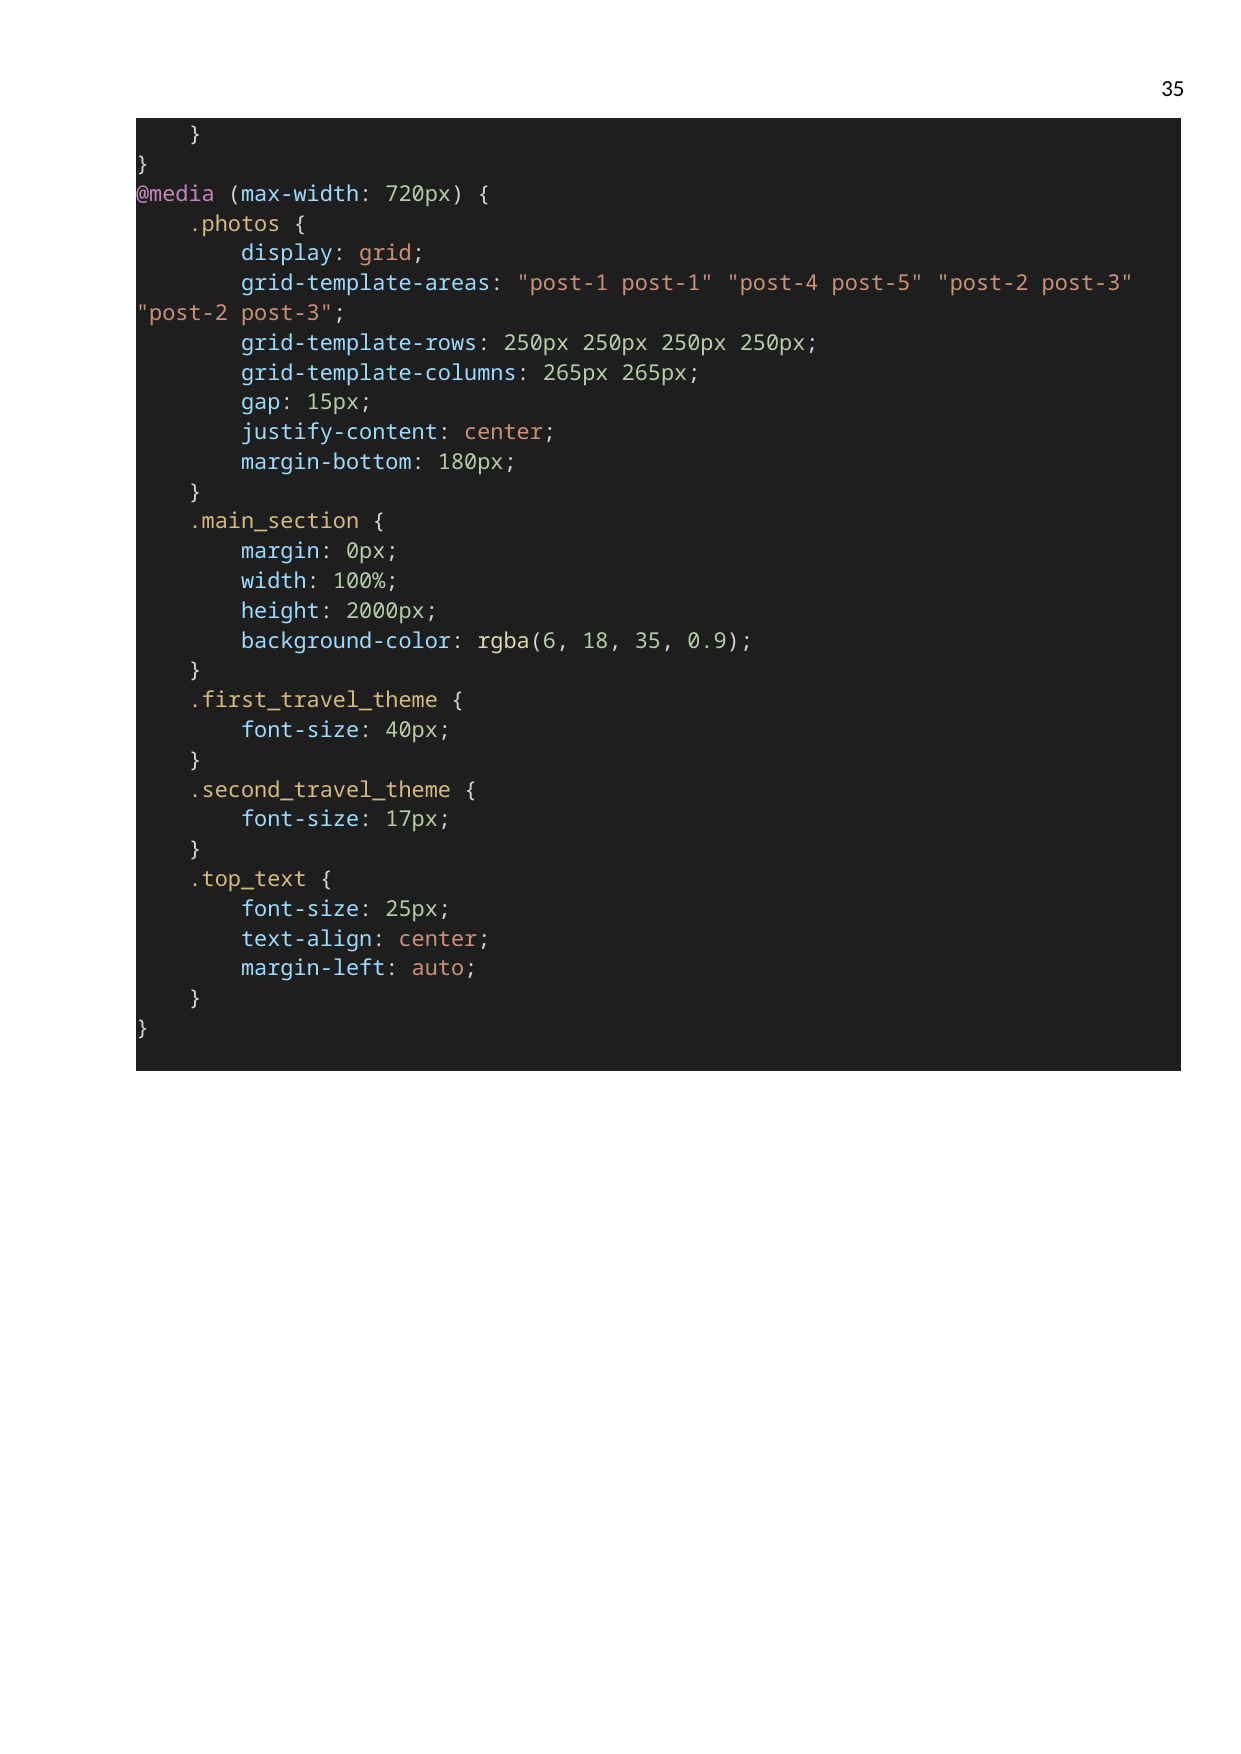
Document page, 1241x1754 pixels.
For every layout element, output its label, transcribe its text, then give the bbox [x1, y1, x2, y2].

text .top_text { [136, 863, 1181, 893]
text font-size: 40px; [136, 714, 1181, 744]
text .first_travel_theme { [136, 684, 1181, 714]
text text-align: center; [136, 922, 1181, 952]
text } [136, 654, 1181, 684]
text width: 100%; [136, 565, 1181, 595]
text } [136, 982, 1181, 1012]
text background-color: rgba(6, 18, 35, 0.9); [136, 624, 1181, 654]
text margin: 0px; [136, 535, 1181, 565]
text margin-left: auto; [136, 952, 1181, 982]
text } [136, 148, 1181, 178]
text } [136, 744, 1181, 773]
text font-size: 17px; [136, 803, 1181, 833]
text } [136, 118, 1181, 148]
text margin-bottom: 180px; [136, 446, 1181, 476]
text } [136, 476, 1181, 505]
text .second_travel_theme { [136, 773, 1181, 803]
text } [136, 1012, 1181, 1042]
text .main_section { [136, 505, 1181, 535]
text justify-content: center; [136, 416, 1181, 446]
text font-size: 25px; [136, 893, 1181, 922]
text grid-template-areas: "post-1 post-1" "post-4 post-5" "post-2 post-3" "post-2 post-3"; [136, 267, 1181, 327]
text grid-template-rows: 250px 250px 250px 250px; [136, 327, 1181, 356]
text grid-template-columns: 265px 265px; [136, 356, 1181, 386]
text height: 2000px; [136, 595, 1181, 624]
text .photos { [136, 207, 1181, 237]
text @media (max-width: 720px) { [136, 178, 1181, 207]
text display: grid; [136, 237, 1181, 267]
text } [136, 833, 1181, 863]
text gap: 15px; [136, 386, 1181, 416]
